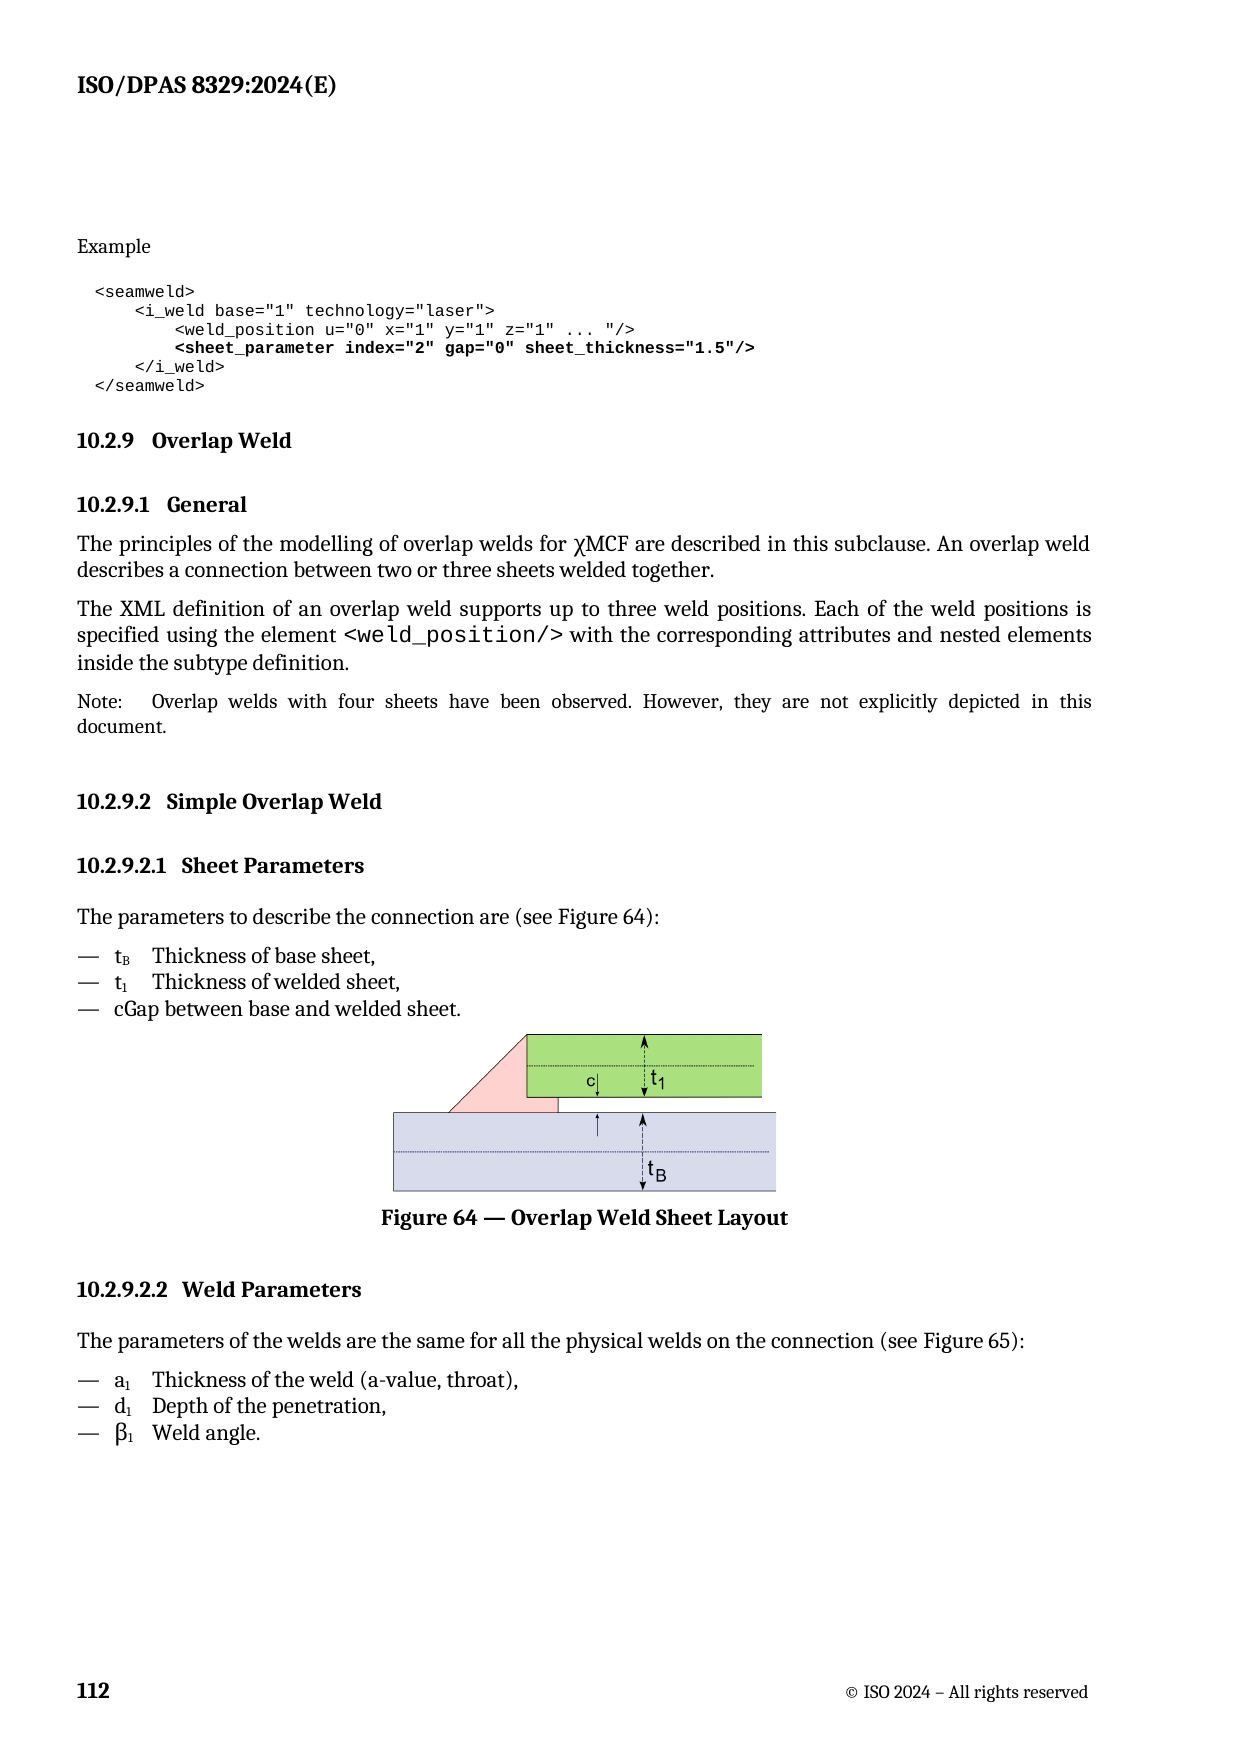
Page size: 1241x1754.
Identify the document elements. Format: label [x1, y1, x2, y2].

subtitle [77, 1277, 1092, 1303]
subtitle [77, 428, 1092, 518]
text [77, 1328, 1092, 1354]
picture [393, 1034, 777, 1192]
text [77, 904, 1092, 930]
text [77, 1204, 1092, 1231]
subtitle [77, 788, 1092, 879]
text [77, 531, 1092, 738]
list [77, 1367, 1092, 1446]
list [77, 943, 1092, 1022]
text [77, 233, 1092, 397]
